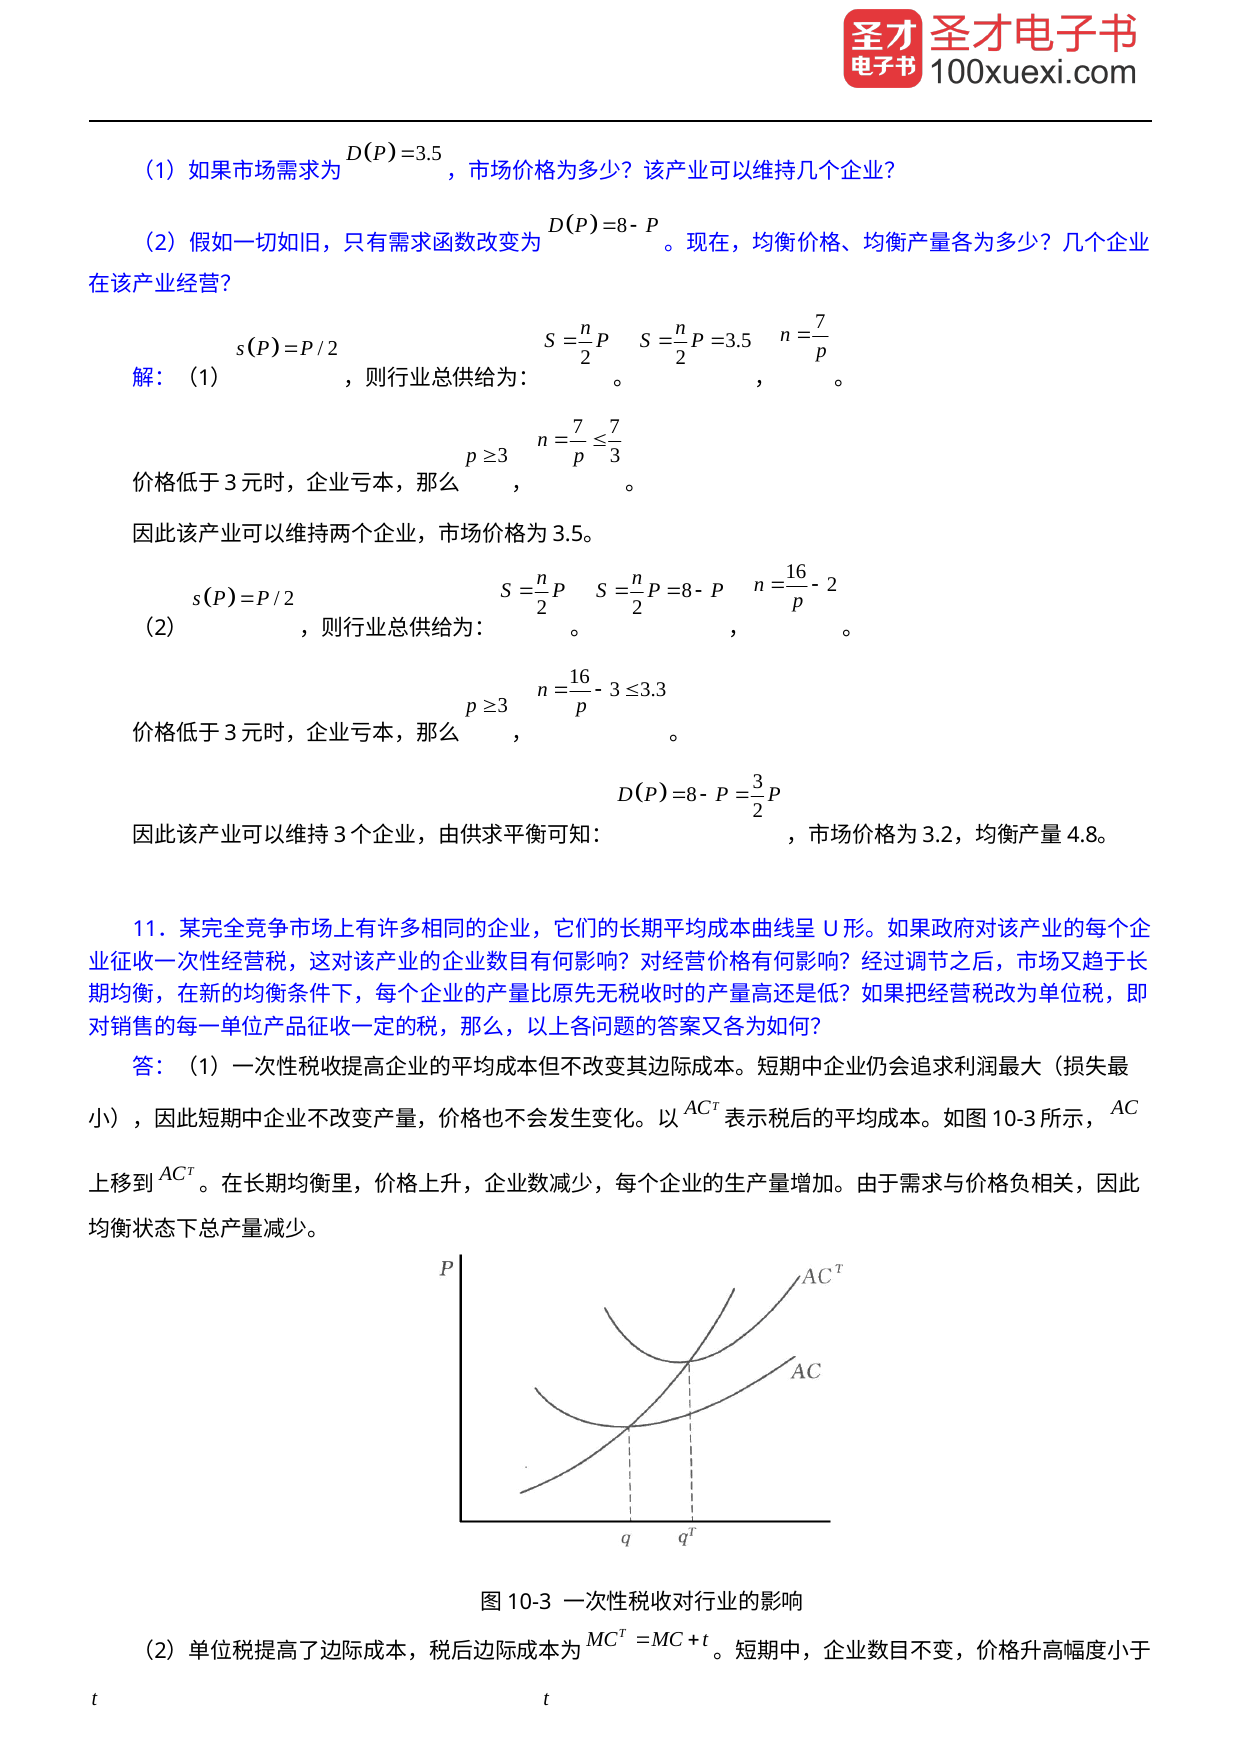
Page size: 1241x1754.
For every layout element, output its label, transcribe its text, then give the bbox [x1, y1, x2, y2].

text 价格低于3元时，企业亏本，那么，。 [88, 411, 1152, 508]
picture [437, 1251, 847, 1548]
text 价格低于3元时，企业亏本，那么，。 [88, 661, 1152, 758]
text 解：（1），则行业总供给为：。，。 [88, 306, 1152, 403]
picture [834, 0, 1152, 97]
text 图10-3 一次性税收对行业的影响 [88, 1583, 1152, 1616]
text 因此该产业可以维持3个企业，由供求平衡可知：，市场价格为3.2，均衡产量4.8。 [88, 766, 1152, 863]
text （2）假如一切如旧，只有需求函数改变为。现在，均衡价格、均衡产量各为多少？几个企业在该产业经营？ [88, 201, 1152, 298]
text 因此该产业可以维持两个企业，市场价格为3.5。 [88, 516, 1152, 548]
text 答：（1）一次性税收提高企业的平均成本但不改变其边际成本。短期中企业仍会追求利润最大（损失最小），因此短期中企业不改变产量，价格也不会发生变化。以表示税后的平均成本。如图10-3所示，上移到。在长期均衡里，价格上升，企业数减少，每个企业的生产量增加。由于需求与价格负相关，因此均衡状态下总产量减少。 [88, 1048, 1152, 1243]
text 11．某完全竞争市场上有许多相同的企业，它们的长期平均成本曲线呈U形。如果政府对该产业的每个企业征收一次性经营税，这对该产业的企业数目有何影响？对经营价格有何影响？经过调节之后，市场又趋于长期均衡，在新的均衡条件下，每个企业的产量比原先无税收时的产量高还是低？如果把经营税改为单位税，即对销售的每一单位产品征收一定的税，那么，以上各问题的答案又各为如何？ [88, 911, 1152, 1041]
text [88, 1623, 1152, 1688]
text （1）如果市场需求为，市场价格为多少？该产业可以维持几个企业？ [88, 128, 1152, 193]
text （2），则行业总供给为：。，。 [88, 556, 1152, 653]
